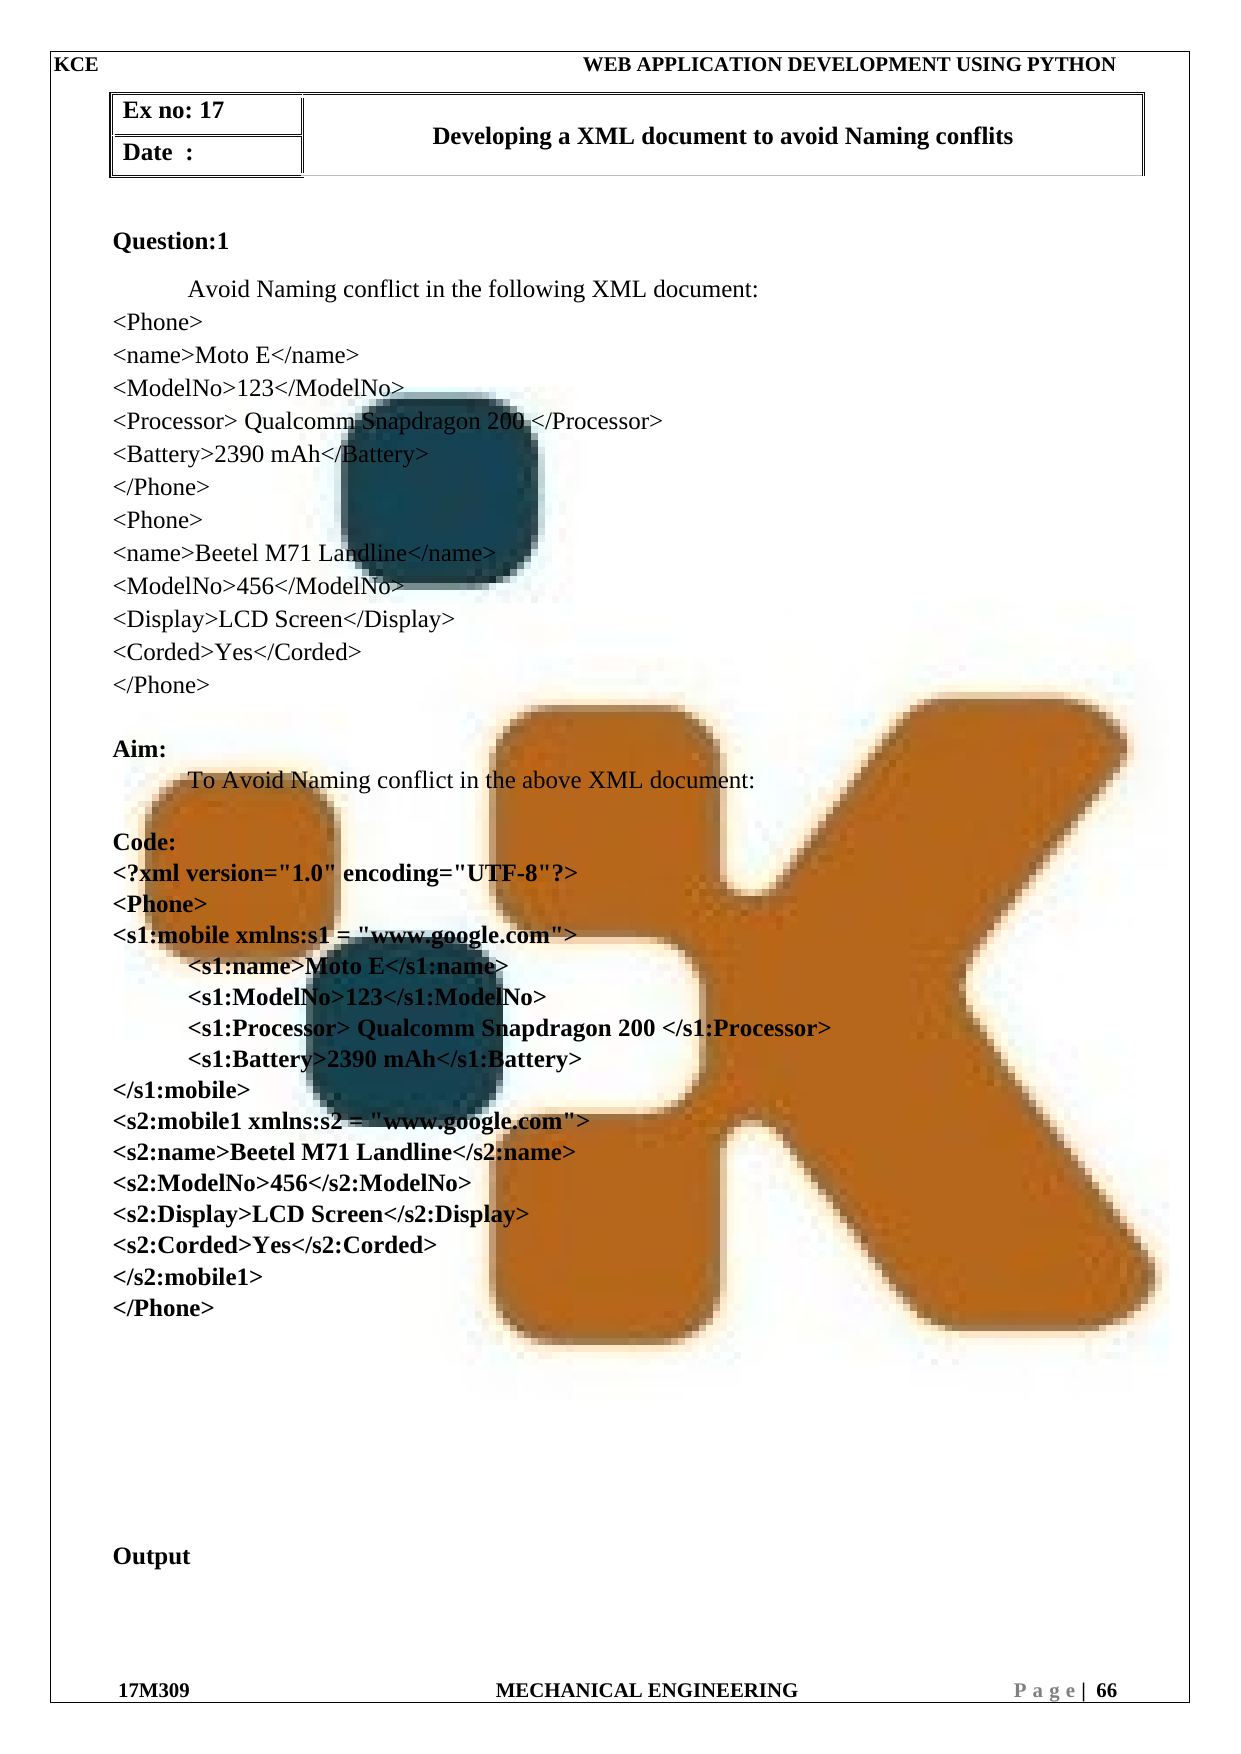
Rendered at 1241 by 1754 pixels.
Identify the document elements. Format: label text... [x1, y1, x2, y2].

text <s1:ModelNo>123</s1:ModelNo> [112, 982, 1181, 1011]
picture [124, 1321, 1170, 1400]
text <s1:name>Moto E</s1:name> [112, 951, 1181, 980]
text To Avoid Naming conflict in the above XML document: [112, 765, 1181, 794]
text <s2:Corded>Yes</s2:Corded> [112, 1231, 1181, 1259]
table_header Developing a XML document to avoid Naming conflits [302, 95, 1142, 175]
text <s1:Battery>2390 mAh</s1:Battery> [112, 1044, 1181, 1073]
picture [124, 794, 1170, 827]
text <?xml version="1.0" encoding="UTF-8"?> [112, 858, 1181, 887]
text <s2:mobile1 xmlns:s2 = "www.google.com"> [112, 1106, 1181, 1135]
text <s2:name>Beetel M71 Landline</s2:name> [112, 1137, 1181, 1166]
text <s1:Processor> Qualcomm Snapdragon 200 </s1:Processor> [112, 1013, 1181, 1042]
text </s1:mobile> [112, 1075, 1181, 1104]
text Avoid Naming conflict in the following XML document: <Phone> <name>Moto E</name> <ModelNo>123</ModelNo> <Processor> Qualcomm Snapdragon 200 </Processor> <Battery>2390 mAh</Battery> </Phone> <Phone> <name>Beetel M71 Landline</name> <ModelNo>456</ModelNo> <Display>LCD Screen</Display> <Corded>Yes</Corded> </Phone> [112, 274, 1181, 699]
text Output [112, 1541, 1181, 1570]
text Aim: [112, 734, 1181, 763]
picture [124, 699, 1170, 734]
text </s2:mobile1> [112, 1262, 1181, 1290]
text Question:1 [112, 226, 1181, 255]
table_cell Date : [113, 134, 302, 175]
text Code: [112, 827, 1181, 856]
text <Phone> [112, 889, 1181, 918]
text <s1:mobile xmlns:s1 = "www.google.com"> [112, 920, 1181, 949]
text <s2:Display>LCD Screen</s2:Display> [112, 1199, 1181, 1228]
text <s2:ModelNo>456</s2:ModelNo> [112, 1168, 1181, 1197]
table_header Ex no: 17 [113, 95, 302, 134]
text </Phone> [112, 1293, 1181, 1321]
